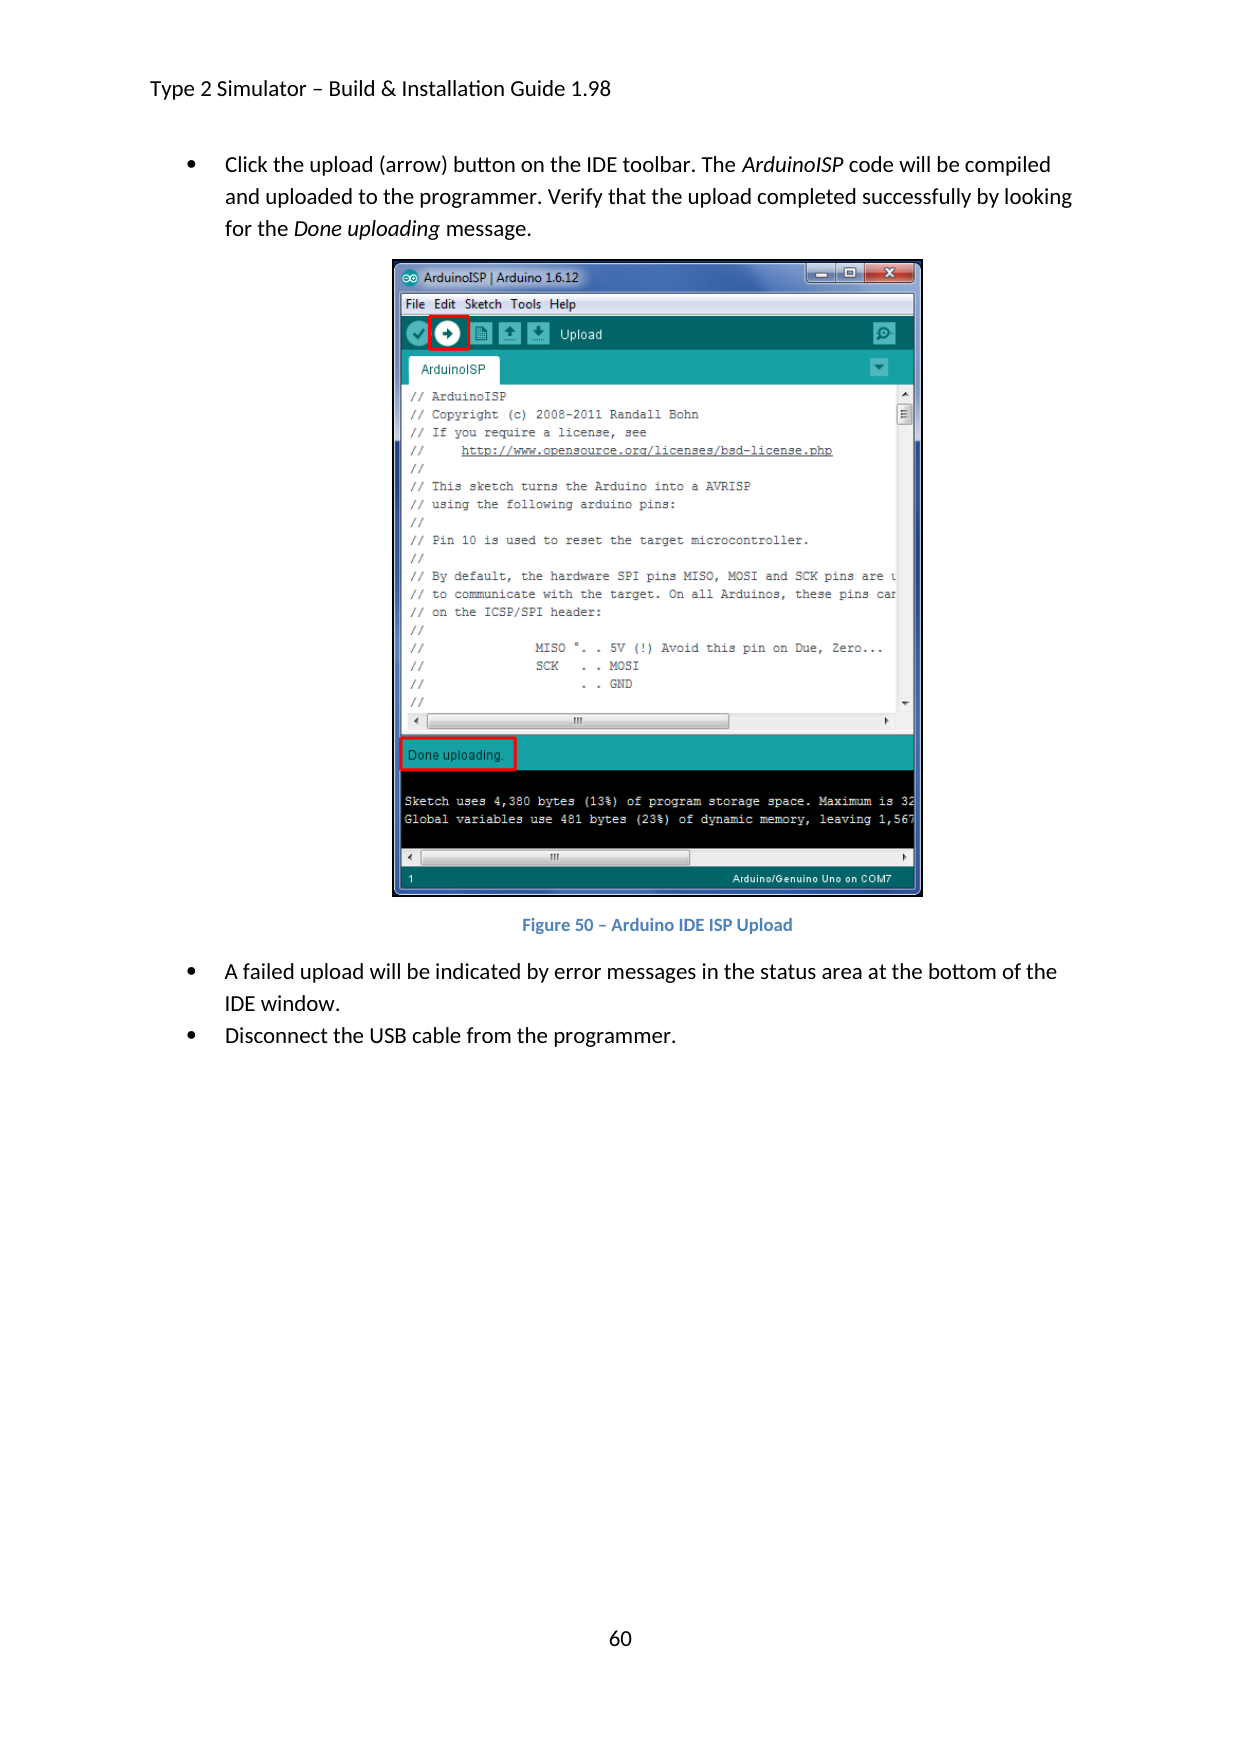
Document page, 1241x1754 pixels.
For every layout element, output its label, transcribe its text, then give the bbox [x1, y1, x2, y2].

list Disconnect the USB cable from the programmer. [187, 1022, 1090, 1050]
picture [394, 261, 921, 895]
text Figure – Arduino IDE ISP Upload [225, 913, 1090, 936]
list A failed upload will be indicated by error messages in the status area at the bottom of the IDE window. [187, 957, 1090, 1017]
list Click the upload (arrow) button on the IDE toolbar. The ArduinoISP code will be compiled and uploaded to the programmer. Verify that the upload completed successfully by looking for the Done uploading message. [187, 150, 1090, 242]
